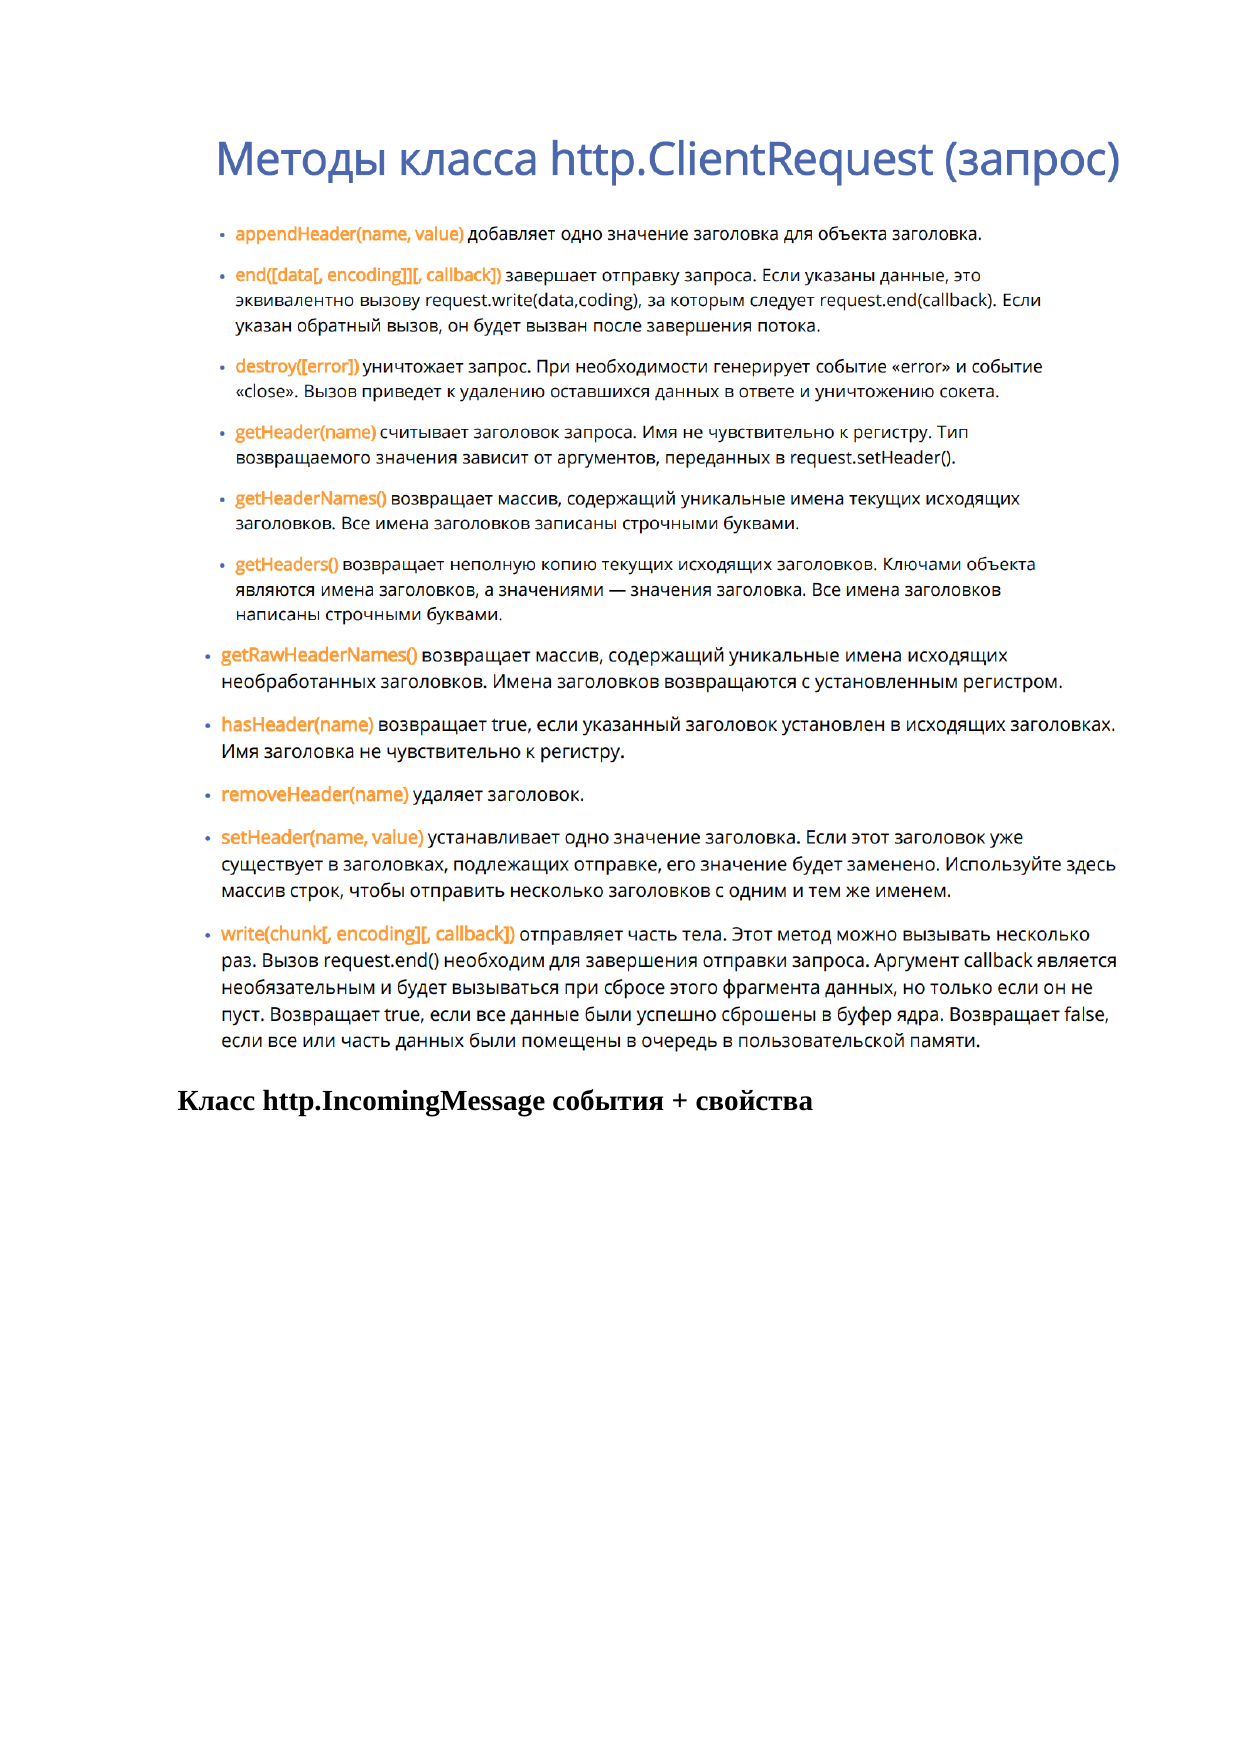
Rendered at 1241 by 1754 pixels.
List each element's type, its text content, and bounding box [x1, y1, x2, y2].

picture [177, 118, 1152, 630]
text Класс http.IncomingMessage события + свойства [177, 1083, 1152, 1116]
picture [177, 631, 1152, 1064]
